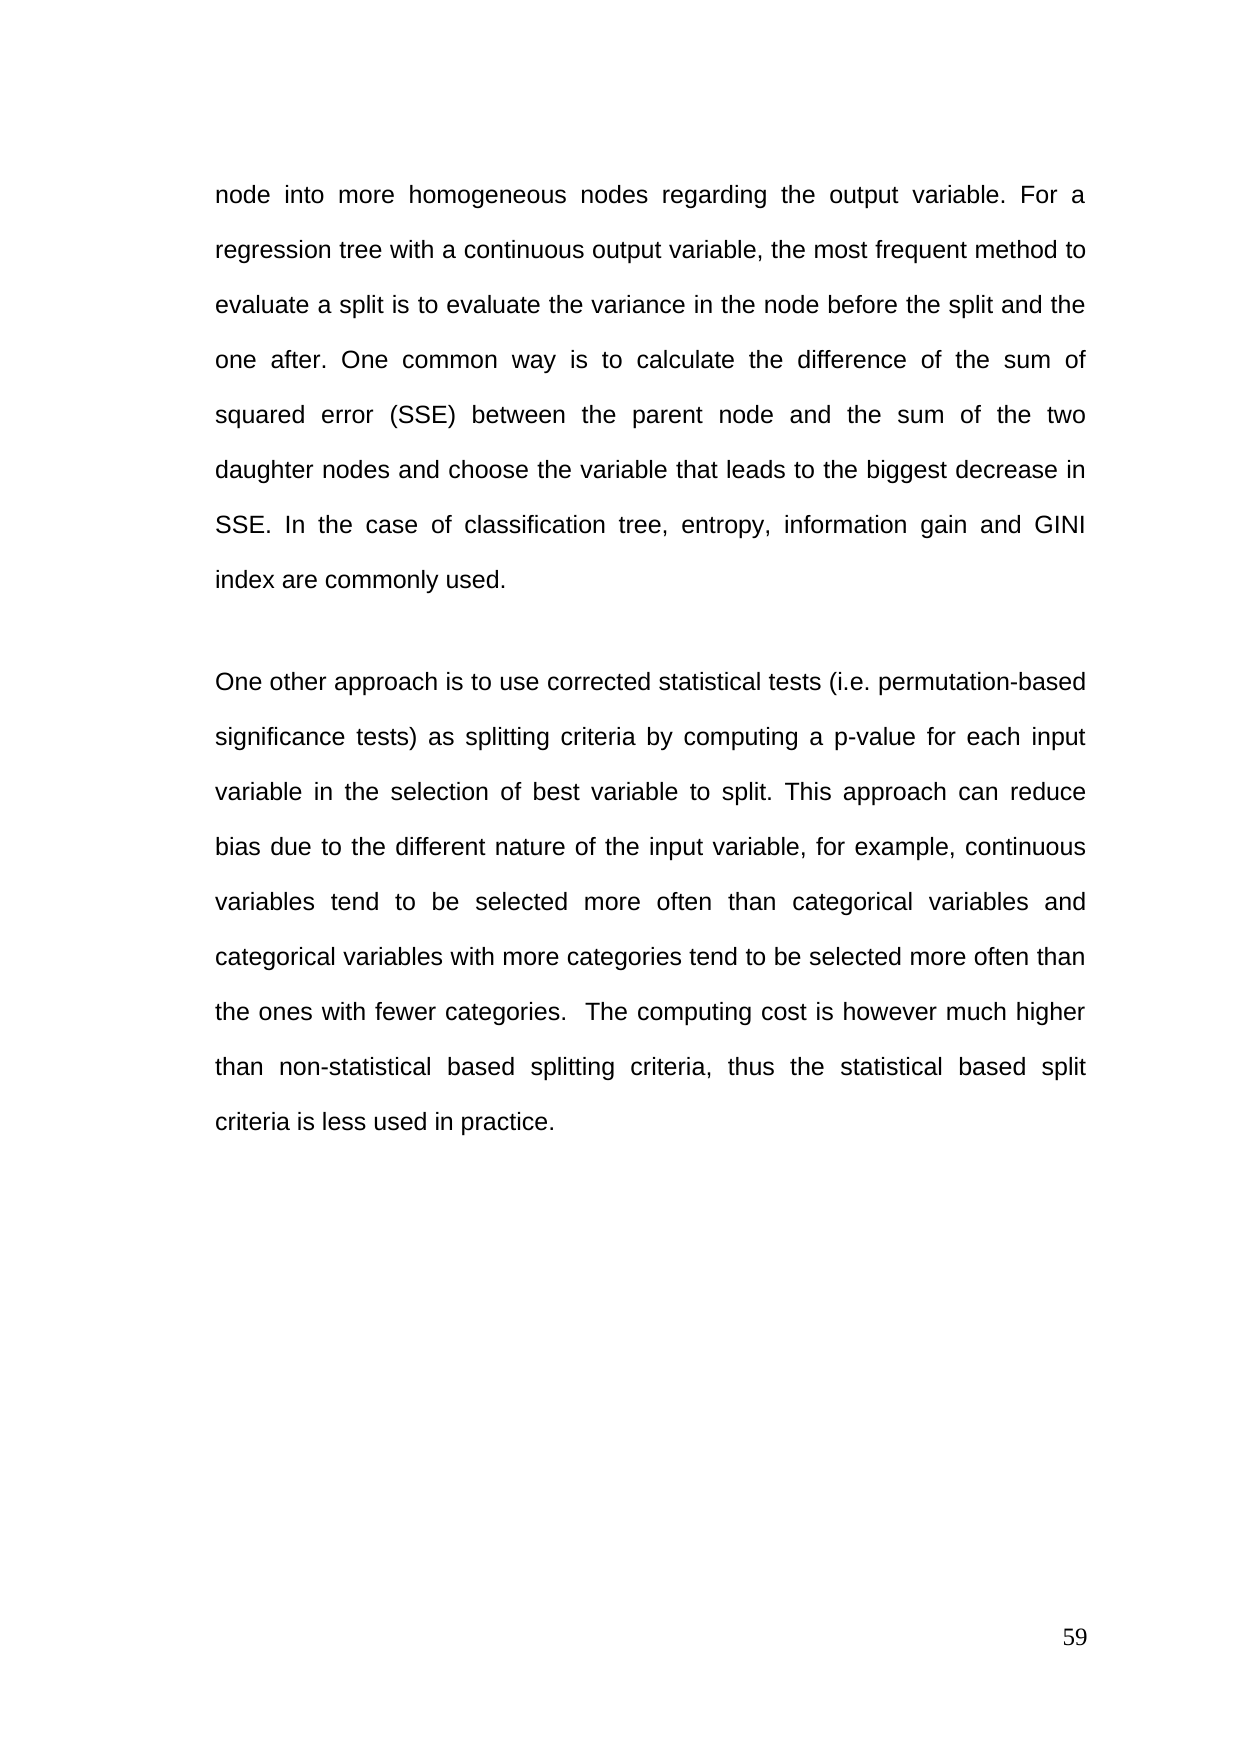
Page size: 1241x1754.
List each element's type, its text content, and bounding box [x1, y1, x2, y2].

list One other approach is to use corrected statistical tests (i.e. permutation-based significance tests) as splitting criteria by computing a p-value for each input variable in the selection of best variable to split. This approach can reduce bias due to the different nature of the input variable, for example, continuous variables tend to be selected more often than categorical variables and categorical variables with more categories tend to be selected more often than the ones with fewer categories. The computing cost is however much higher than non-statistical based splitting criteria, thus the statistical based split criteria is less used in practice. [215, 659, 1087, 1143]
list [215, 172, 1087, 601]
